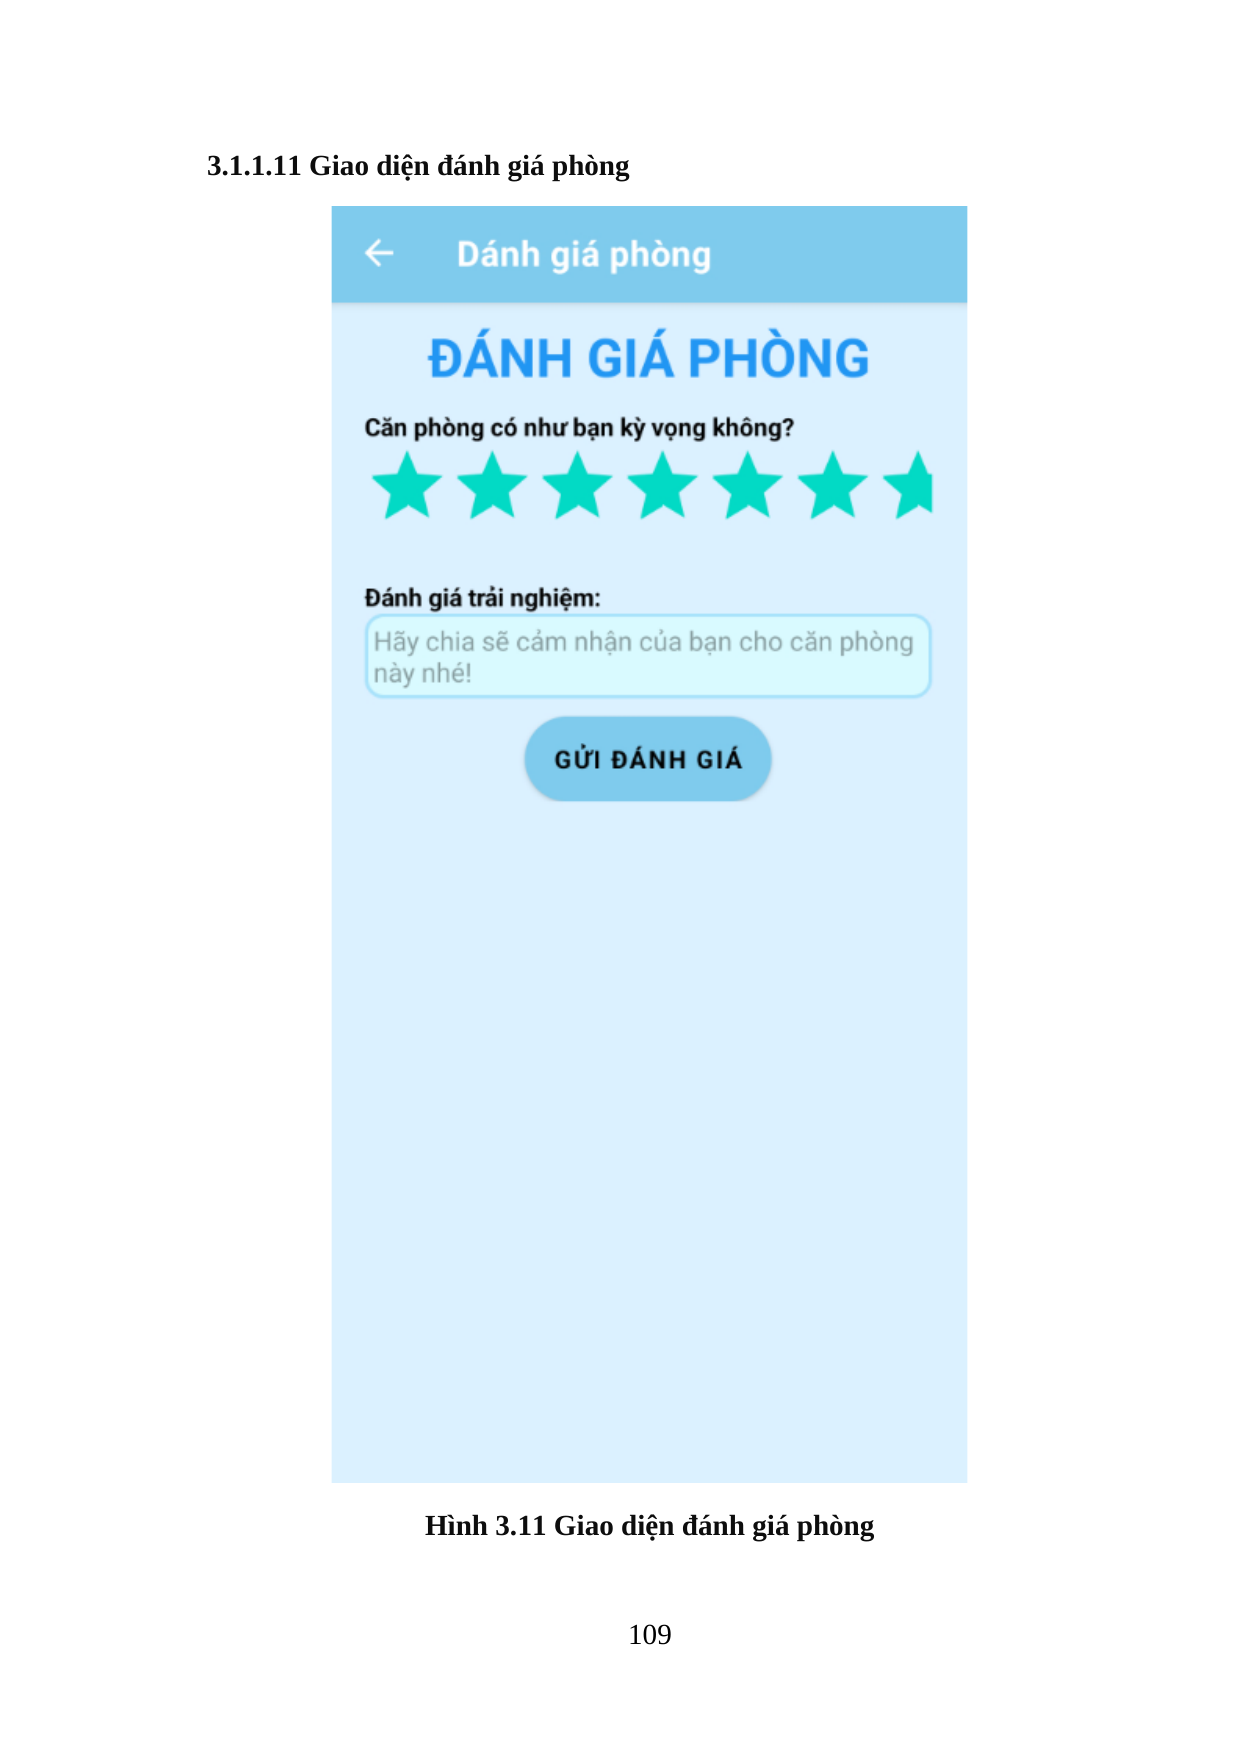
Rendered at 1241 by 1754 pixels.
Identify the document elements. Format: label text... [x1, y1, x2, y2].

picture [331, 206, 968, 1483]
text Hình 3.11 Giao diện đánh giá phòng [207, 1508, 1092, 1542]
subtitle 3.1.1.11 Giao diện đánh giá phòng [207, 148, 1092, 181]
